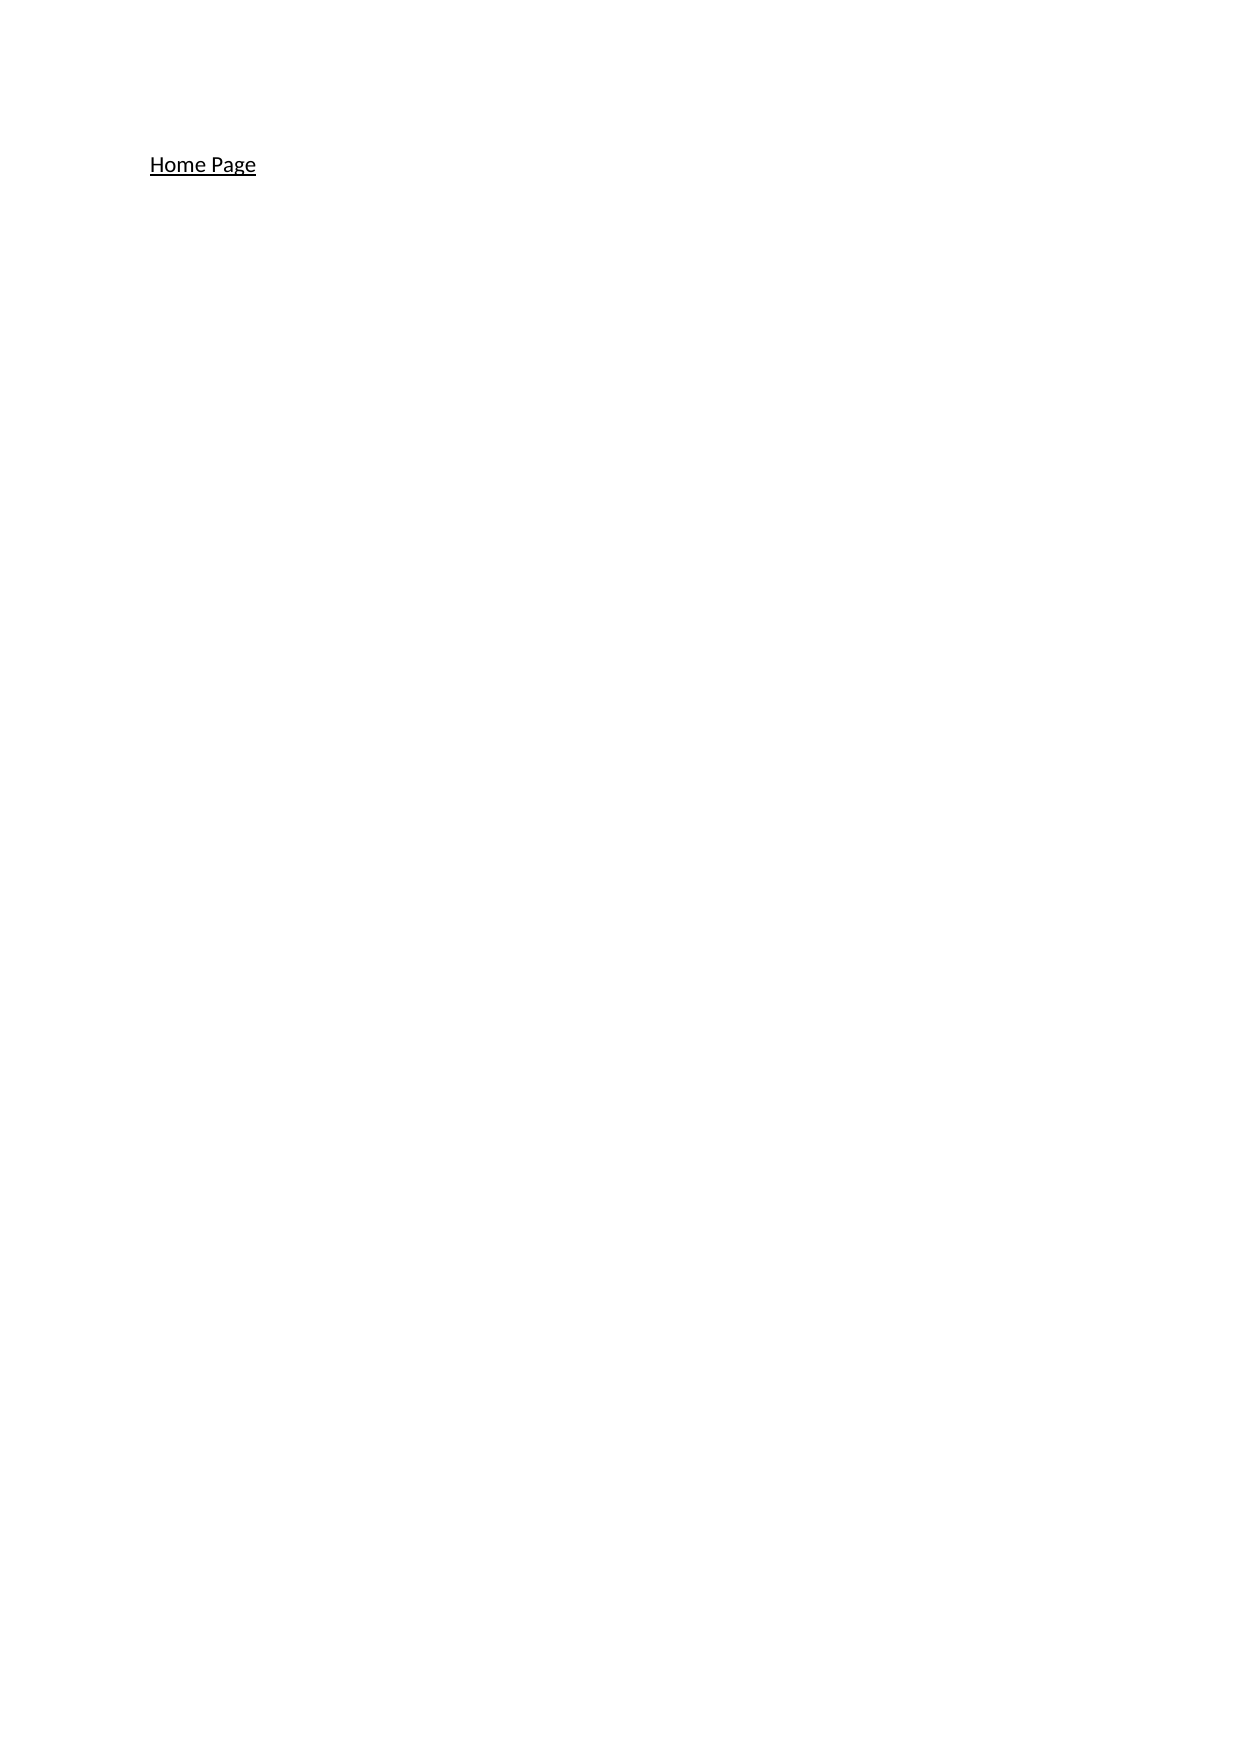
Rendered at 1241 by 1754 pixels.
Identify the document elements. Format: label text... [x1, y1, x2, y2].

text Home Page [150, 150, 1090, 178]
